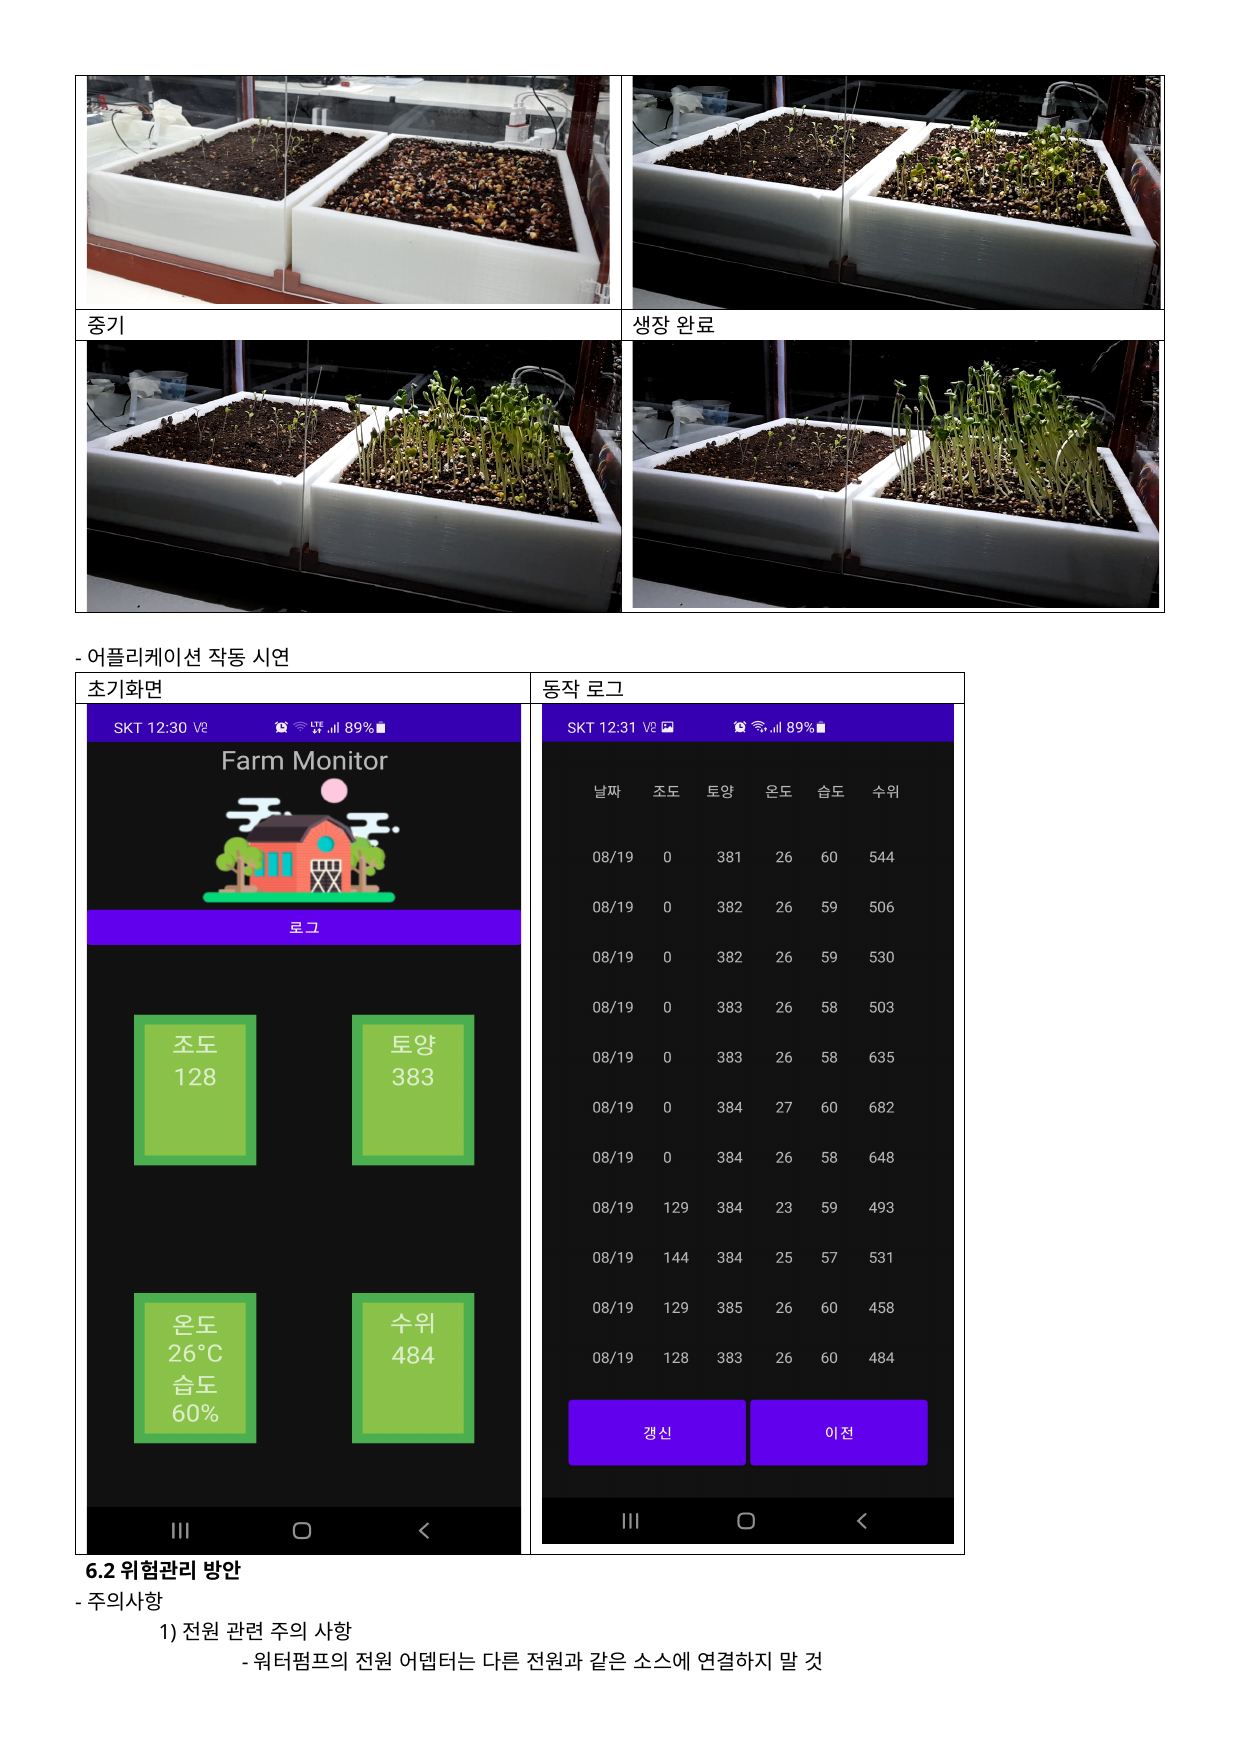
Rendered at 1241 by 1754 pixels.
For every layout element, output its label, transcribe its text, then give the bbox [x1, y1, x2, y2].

picture [632, 76, 1161, 309]
table_cell 중기 [76, 310, 621, 340]
table_cell [76, 341, 86, 612]
table_cell 생장 완료 [622, 310, 1164, 340]
text 1) 전원 관련 주의 사항 [75, 1615, 1165, 1646]
subtitle 6.2 위험관리 방안 [75, 1555, 1165, 1585]
table_cell [76, 704, 86, 1554]
table_cell [76, 76, 621, 308]
picture [86, 76, 610, 304]
table_cell [622, 341, 1164, 612]
picture [632, 340, 1160, 608]
text - 어플리케이션 작동 시연 [75, 641, 1165, 672]
text - 워터펌프의 전원 어뎁터는 다른 전원과 같은 소스에 연결하지 말 것 [75, 1646, 1165, 1676]
table_header 초기화면 [76, 673, 530, 703]
picture [86, 704, 522, 1554]
table_cell [622, 76, 632, 308]
text - 주의사항 [75, 1585, 1165, 1615]
picture [542, 704, 954, 1544]
table_cell [522, 704, 530, 1554]
table_cell [531, 704, 964, 1554]
picture [86, 340, 622, 612]
table_header 동작 로그 [531, 673, 964, 703]
